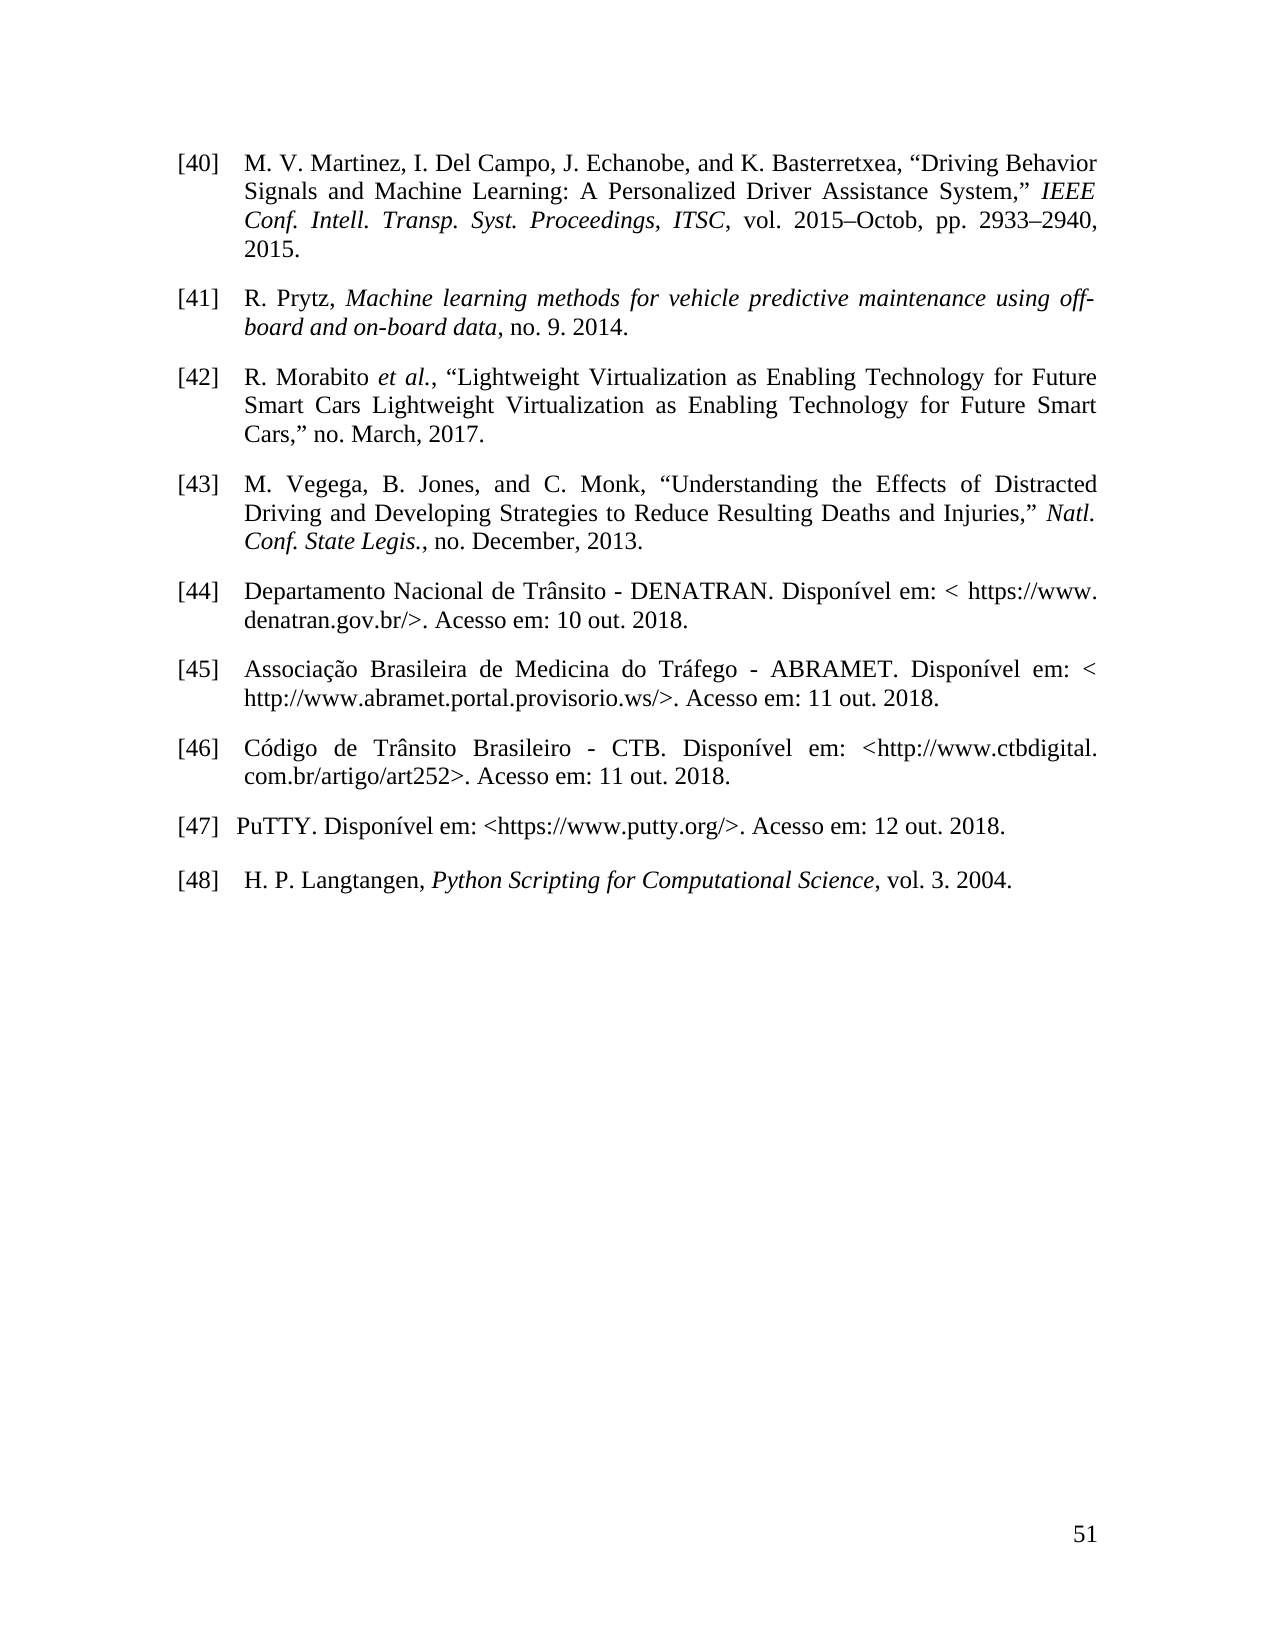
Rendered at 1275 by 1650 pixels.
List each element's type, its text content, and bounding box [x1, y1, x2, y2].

text [48] H. P. Langtangen, Python Scripting for Computational Science, vol. 3. 2004. [177, 865, 1098, 893]
text [43] M. Vegega, B. Jones, and C. Monk, “Understanding the Effects of Distracted Driving and Developing Strategies to Reduce Resulting Deaths and Injuries,” Natl. Conf. State Legis., no. December, 2013. [177, 469, 1098, 555]
text [47] PuTTY. Disponível em: <https://www.putty.org/>. Acesso em: 12 out. 2018. [177, 811, 1098, 840]
text [46] Código de Trânsito Brasileiro - CTB. Disponível em: <http://www.ctbdigital. com.br/artigo/art252>. Acesso em: 11 out. 2018. [177, 733, 1098, 790]
text [41] R. Prytz, Machine learning methods for vehicle predictive maintenance using off-board and on-board data, no. 9. 2014. [177, 283, 1098, 341]
text [44] Departamento Nacional de Trânsito - DENATRAN. Disponível em: < https://www. denatran.gov.br/>. Acesso em: 10 out. 2018. [177, 576, 1098, 633]
text [40] M. V. Martinez, I. Del Campo, J. Echanobe, and K. Basterretxea, “Driving Behavior Signals and Machine Learning: A Personalized Driver Assistance System,” IEEE Conf. Intell. Transp. Syst. Proceedings, ITSC, vol. 2015–Octob, pp. 2933–2940, 2015. [177, 148, 1098, 263]
text [42] R. Morabito et al., “Lightweight Virtualization as Enabling Technology for Future Smart Cars Lightweight Virtualization as Enabling Technology for Future Smart Cars,” no. March, 2017. [177, 362, 1098, 448]
text [45] Associação Brasileira de Medicina do Tráfego - ABRAMET. Disponível em: < http://www.abramet.portal.provisorio.ws/>. Acesso em: 11 out. 2018. [177, 654, 1098, 712]
